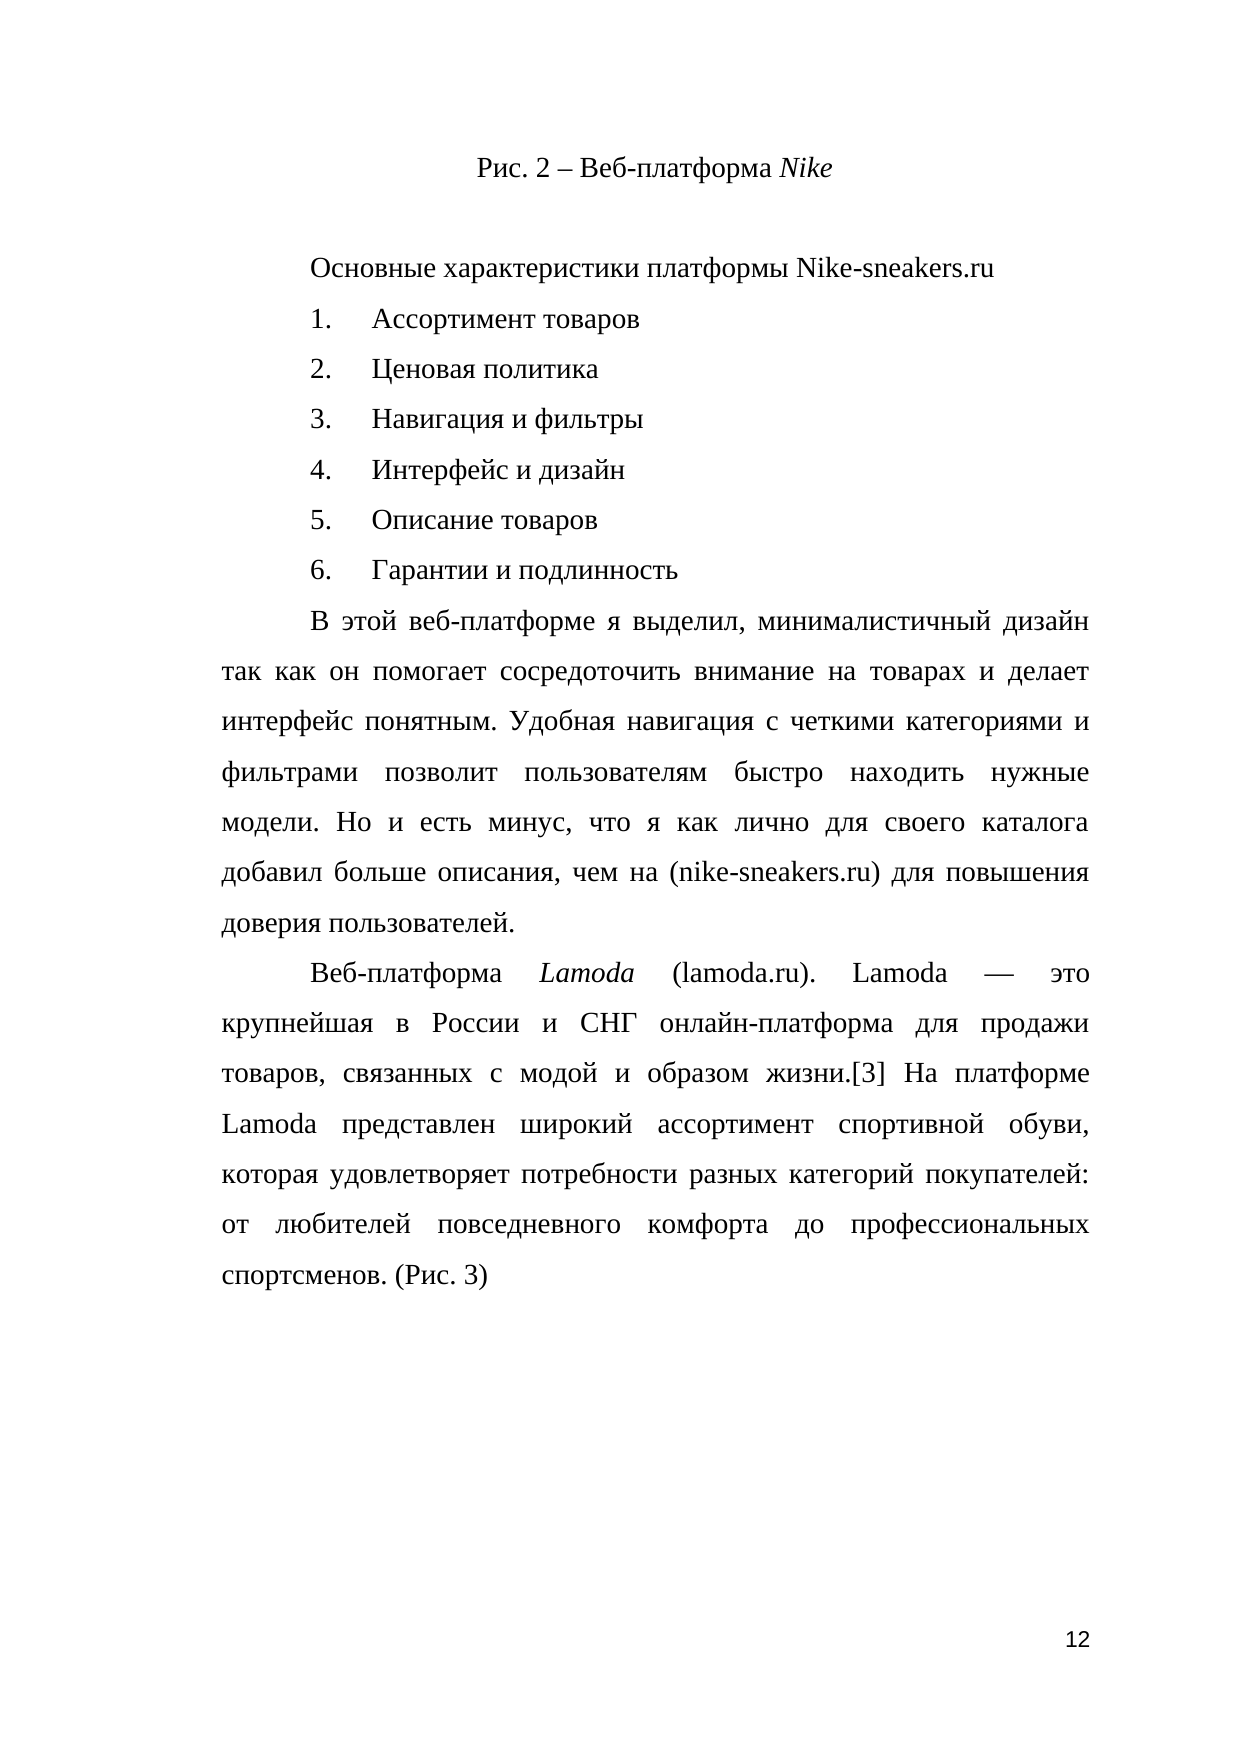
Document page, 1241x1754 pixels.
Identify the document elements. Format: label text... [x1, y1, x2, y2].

list Навигация и фильтры [221, 402, 1090, 435]
list Интерфейс и дизайн [221, 452, 1090, 485]
text Веб-платформа Lamoda (lamoda.ru). Lamoda — это крупнейшая в России и СНГ онлайн-платформа для продажи товаров, связанных с модой и образом жизни.[3] На платформе Lamoda представлен широкий ассортимент спортивной обуви, которая удовлетворяет потребности разных категорий покупателей: от любителей повседневного комфорта до профессиональных спортсменов. (Риc. 3) [221, 955, 1090, 1290]
list Ассортимент товаров [221, 301, 1090, 334]
list Ценовая политика [221, 351, 1090, 385]
text В этой веб-платформе я выделил, минималистичный дизайн так как он помогает сосредоточить внимание на товарах и делает интерфейс понятным. Удобная навигация с четкими категориями и фильтрами позволит пользователям быстро находить нужные модели. Но и есть минус, что я как лично для своего каталога добавил больше описания, чем на (nike-sneakers.ru) для повышения доверия пользователей. [221, 603, 1090, 938]
list Гарантии и подлинность [221, 552, 1090, 586]
text Рис. 2 – Веб-платформа Nike [221, 150, 1090, 183]
list Описание товаров [221, 502, 1090, 536]
text Основные характеристики платформы Nike-sneakers.ru [221, 251, 1090, 284]
